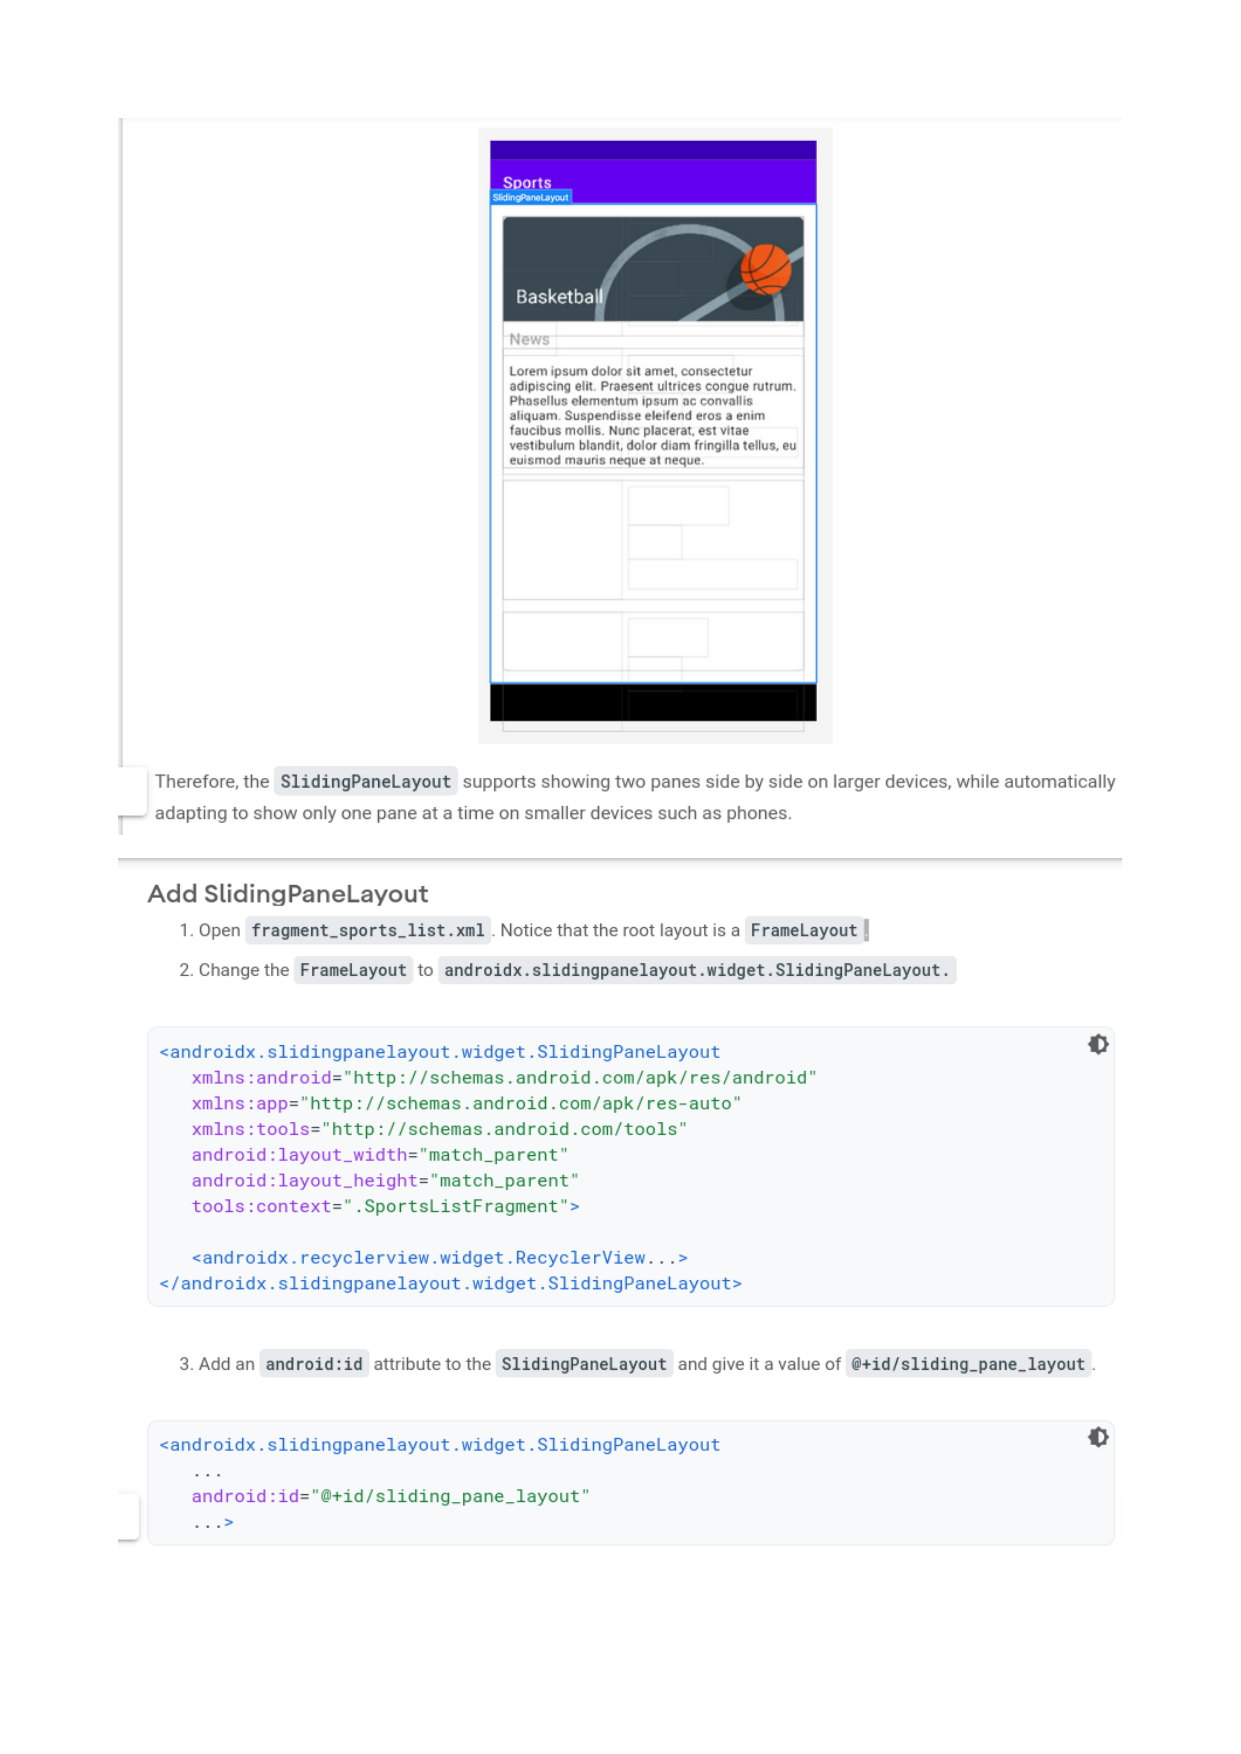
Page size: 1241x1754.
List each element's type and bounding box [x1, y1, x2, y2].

picture [118, 118, 1123, 835]
picture [118, 858, 1123, 1549]
